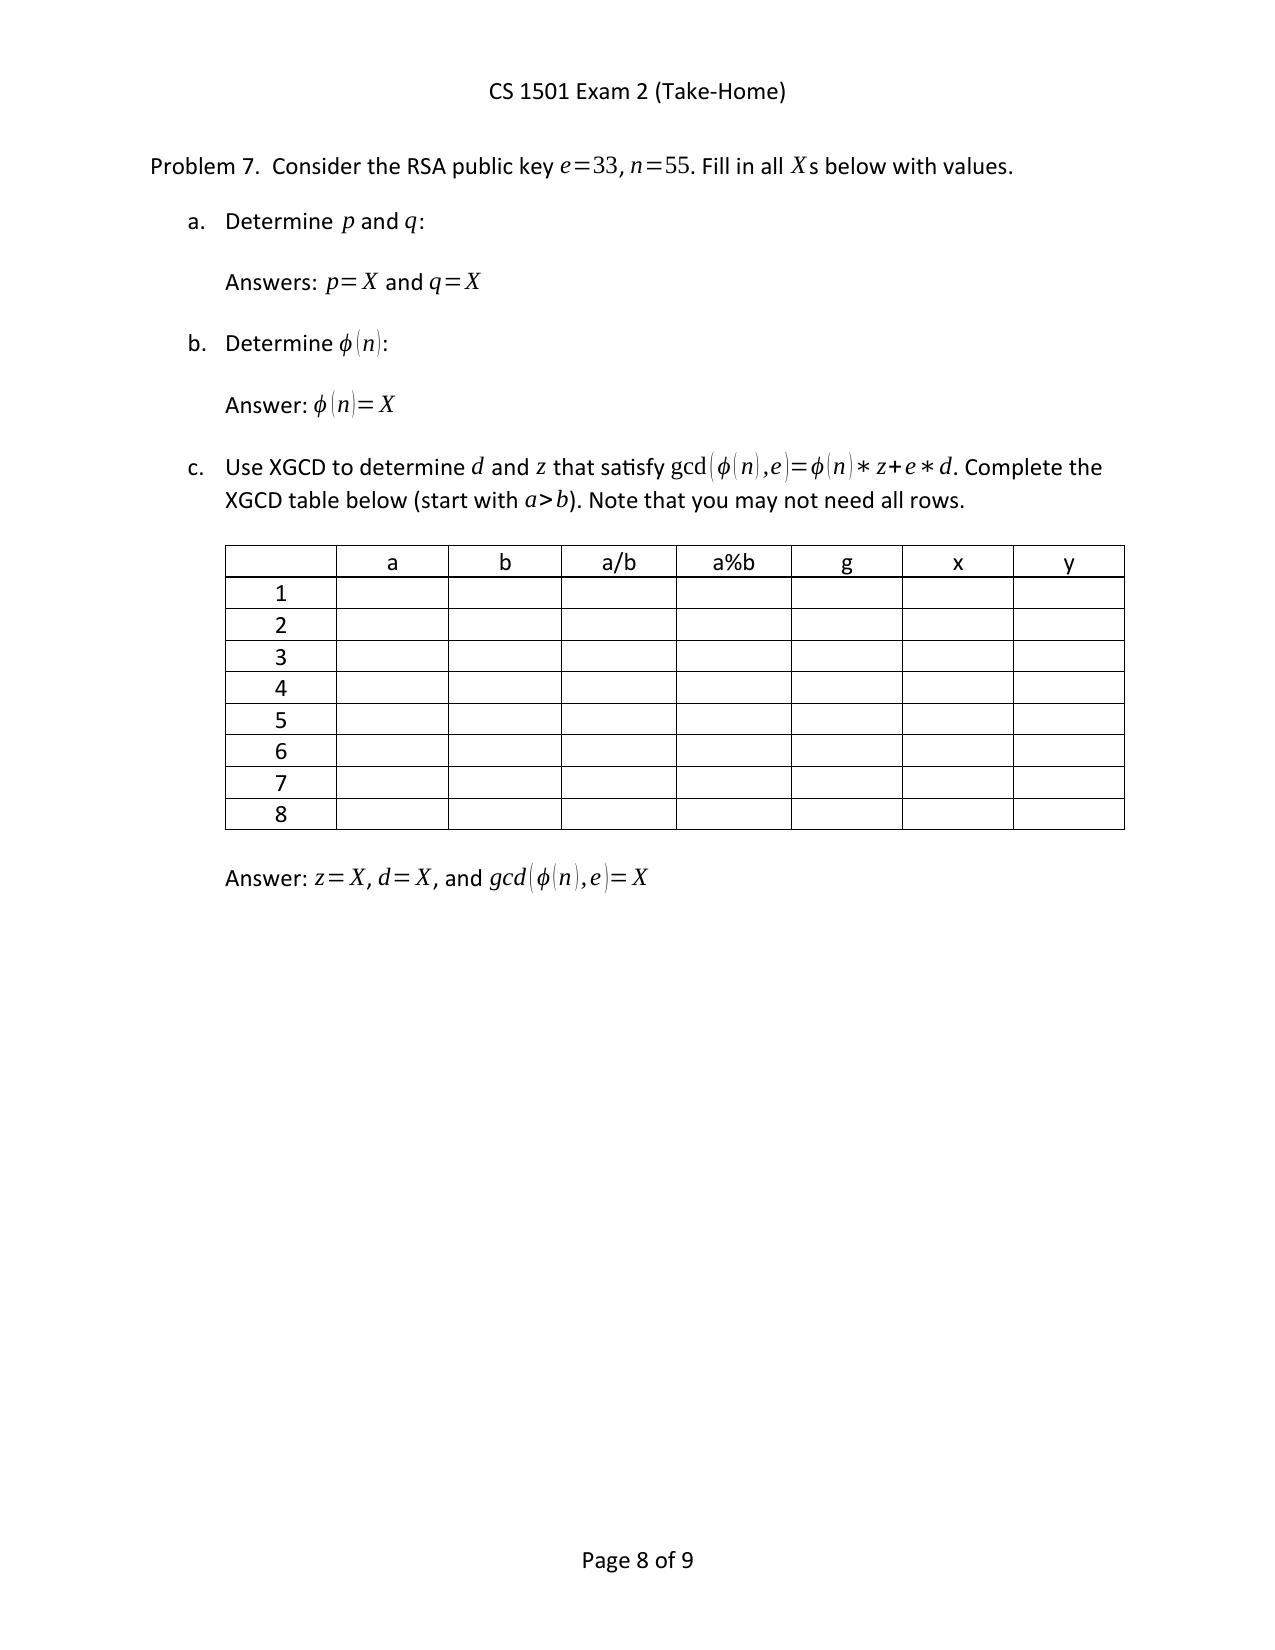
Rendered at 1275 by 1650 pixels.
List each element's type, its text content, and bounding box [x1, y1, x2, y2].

table_cell [337, 704, 448, 734]
table_cell [337, 735, 448, 766]
table_cell [903, 641, 1013, 671]
table_cell [1014, 735, 1124, 766]
table_cell [792, 672, 902, 703]
table_cell [1014, 609, 1124, 639]
table_cell 7 [226, 767, 336, 797]
table_header a/b [562, 546, 676, 576]
table_cell [903, 799, 1013, 829]
table_cell 6 [226, 735, 336, 766]
table_cell [1014, 767, 1124, 797]
table_cell 4 [226, 672, 336, 703]
table_cell [677, 704, 791, 734]
table_cell [903, 735, 1013, 766]
table_cell [677, 672, 791, 703]
table_header b [449, 546, 561, 576]
table_cell [677, 799, 791, 829]
table_cell [792, 578, 902, 608]
table_cell [677, 767, 791, 797]
table_cell [677, 641, 791, 671]
table_cell [792, 609, 902, 639]
text Problem 7. Consider the RSA public key , . Fill in all s below with values. [150, 150, 1125, 181]
table_cell 1 [226, 578, 336, 608]
list Answer: , , and [225, 830, 1125, 894]
table_cell [792, 799, 902, 829]
table_cell 3 [226, 641, 336, 671]
table_cell [903, 767, 1013, 797]
table_cell [562, 704, 676, 734]
table_cell [903, 704, 1013, 734]
table_cell [1014, 672, 1124, 703]
table_cell [449, 735, 561, 766]
table_cell [677, 609, 791, 639]
table_cell [337, 578, 448, 608]
table_cell [562, 799, 676, 829]
table_cell [449, 704, 561, 734]
list Determine : Answer: [187, 328, 1125, 450]
table_header a [337, 546, 448, 576]
table_cell [449, 672, 561, 703]
list Determine and : Answers: and [187, 206, 1125, 328]
table_cell [903, 609, 1013, 639]
list Use XGCD to determine and that satisfy . Complete the XGCD table below (start with ). Note that you may not need all rows. [187, 450, 1125, 545]
table_cell [337, 767, 448, 797]
table_cell [903, 672, 1013, 703]
table_header [226, 546, 336, 576]
table_header x [903, 546, 1013, 576]
table_cell [337, 672, 448, 703]
table_cell [792, 704, 902, 734]
table_cell 2 [226, 609, 336, 639]
table_cell [1014, 799, 1124, 829]
table_cell [337, 799, 448, 829]
table_cell [449, 641, 561, 671]
table_cell [677, 735, 791, 766]
table_cell [562, 609, 676, 639]
table_header y [1014, 546, 1124, 576]
table_cell [903, 578, 1013, 608]
table_cell [337, 609, 448, 639]
table_cell [449, 578, 561, 608]
table_cell [449, 799, 561, 829]
table_cell 5 [226, 704, 336, 734]
table_cell [337, 641, 448, 671]
table_cell [677, 578, 791, 608]
table_cell [792, 767, 902, 797]
table_header a%b [677, 546, 791, 576]
table_cell [562, 578, 676, 608]
table_cell [1014, 578, 1124, 608]
table_cell [449, 767, 561, 797]
table_cell [792, 641, 902, 671]
table_header g [792, 546, 902, 576]
table_cell [562, 735, 676, 766]
table_cell [449, 609, 561, 639]
table_cell [562, 672, 676, 703]
table_cell [562, 641, 676, 671]
table_cell [792, 735, 902, 766]
table_cell [562, 767, 676, 797]
table_cell [1014, 641, 1124, 671]
table_cell 8 [226, 799, 336, 829]
table_cell [1014, 704, 1124, 734]
